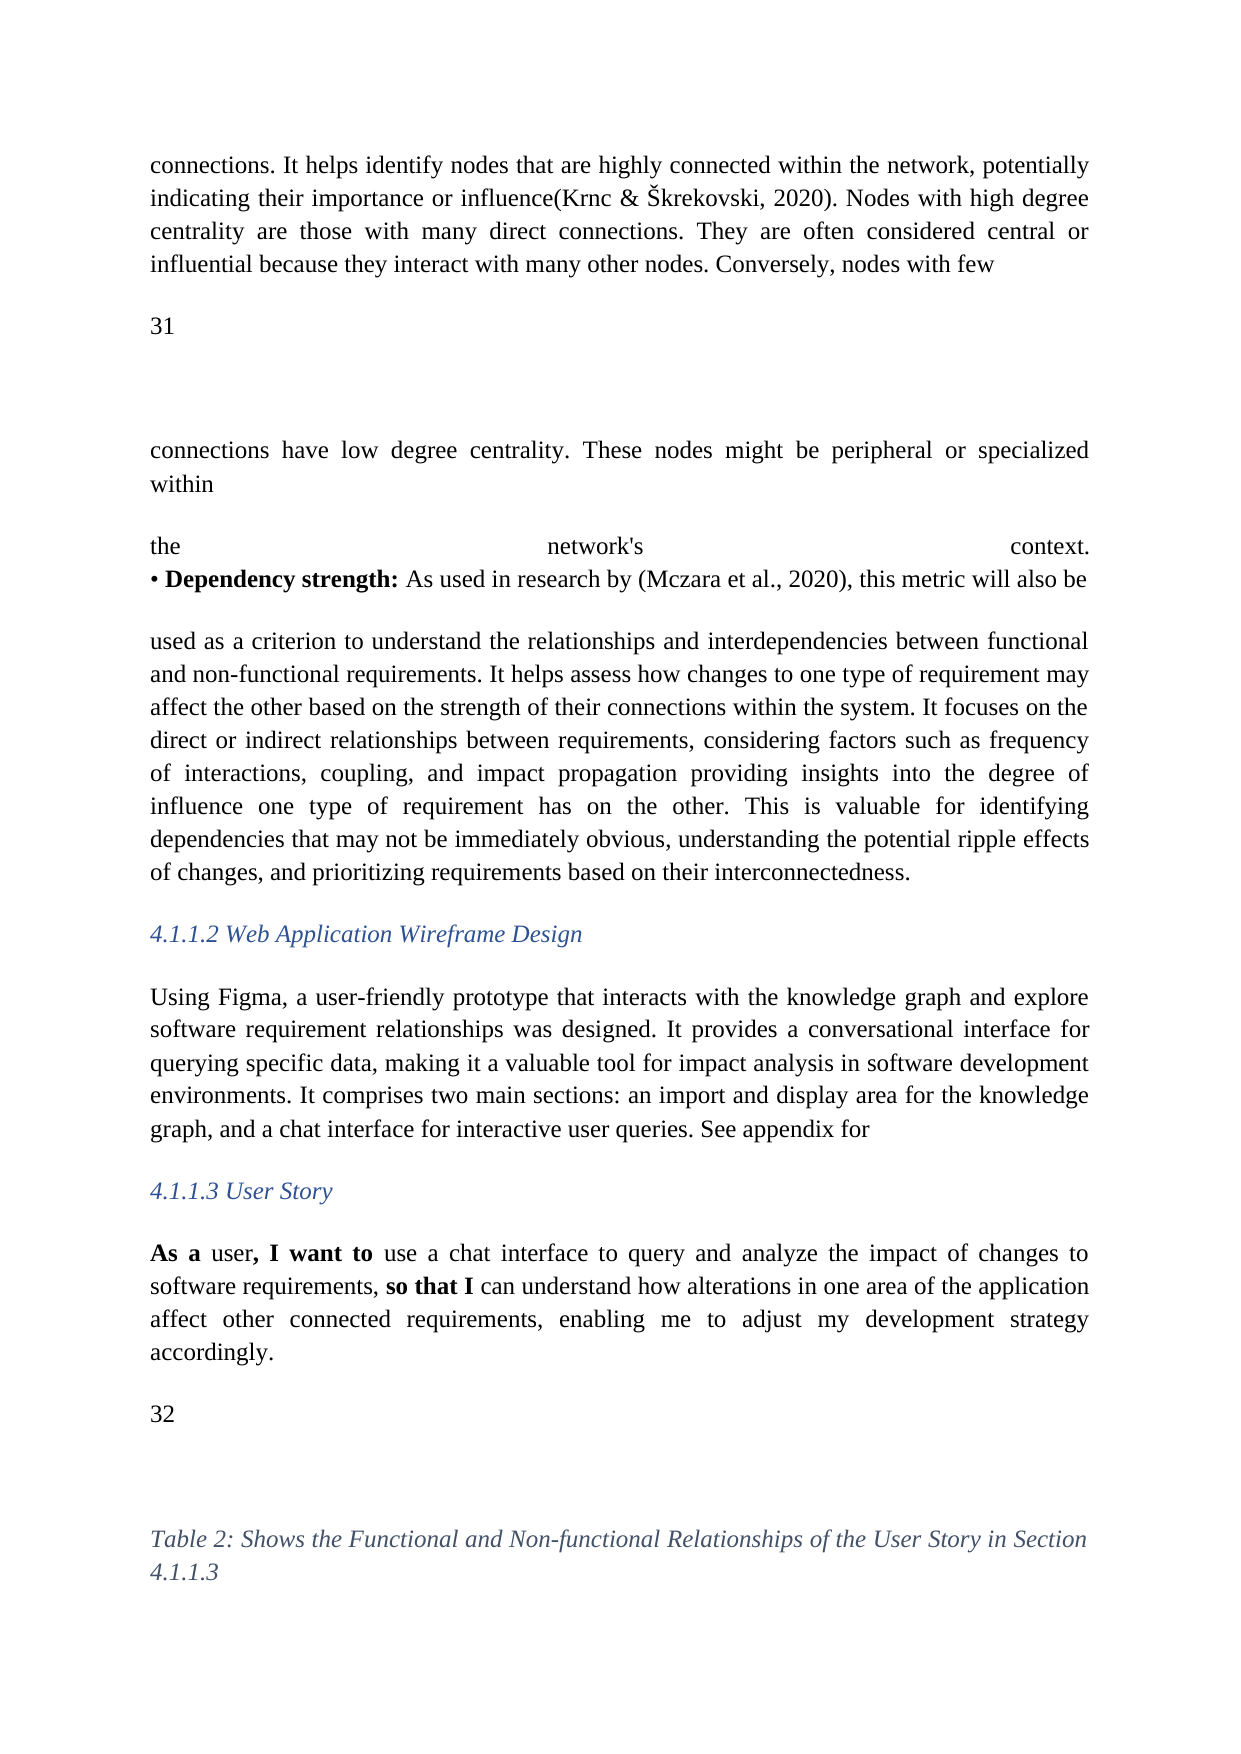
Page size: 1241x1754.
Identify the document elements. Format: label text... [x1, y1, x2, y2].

text As a user, I want to use a chat interface to query and analyze the impact of changes to software requirements, so that I can understand how alterations in one area of the application affect other connected requirements, enabling me to adjust my development strategy accordingly. [150, 1238, 1090, 1366]
text the network's context. • Dependency strength: As used in research by (Mczara et al., 2020), this metric will also be [150, 531, 1090, 593]
text Using Figma, a user-friendly prototype that interacts with the knowledge graph and explore software requirement relationships was designed. It provides a conversational interface for querying specific data, making it a valuable tool for impact analysis in software development environments. It comprises two main sections: an import and display area for the knowledge graph, and a chat interface for interactive user queries. See appendix for [150, 982, 1090, 1142]
text 4.1.1.2 Web Application Wireframe Design [150, 919, 1090, 948]
text Table 2: Shows the Functional and Non-functional Relationships of the User Story in Section 4.1.1.3 [150, 1524, 1090, 1585]
text used as a criterion to understand the relationships and interdependencies between functional and non-functional requirements. It helps assess how changes to one type of requirement may affect the other based on the strength of their connections within the system. It focuses on the direct or indirect relationships between requirements, considering factors such as frequency of interactions, coupling, and impact propagation providing insights into the degree of influence one type of requirement has on the other. This is valuable for identifying dependencies that may not be immediately obvious, understanding the potential ripple effects of changes, and prioritizing requirements based on their interconnectedness. [150, 626, 1090, 886]
text 32 [150, 1399, 1090, 1428]
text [150, 150, 1090, 278]
text 4.1.1.3 User Story [150, 1176, 1090, 1204]
text connections have low degree centrality. These nodes might be peripheral or specialized within [150, 436, 1090, 497]
text 31 [150, 311, 1090, 340]
